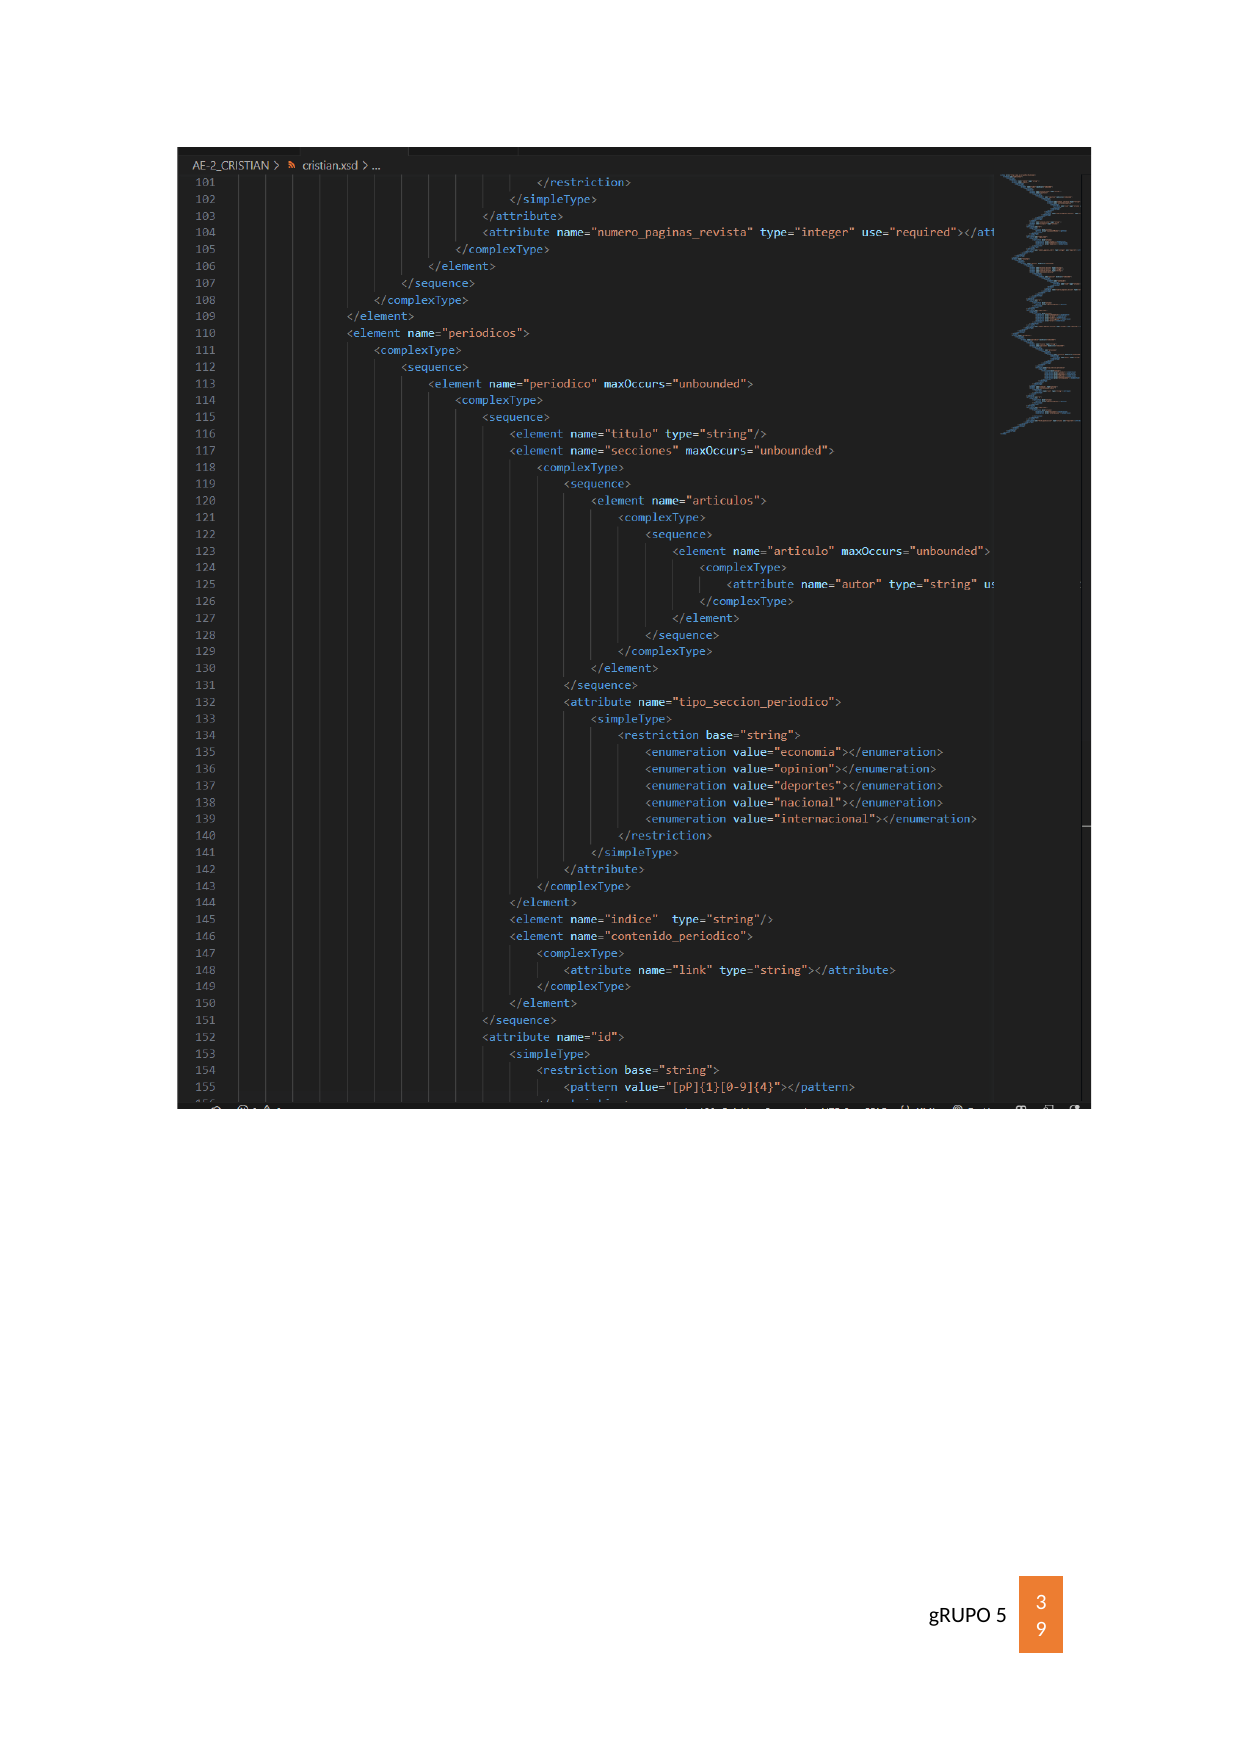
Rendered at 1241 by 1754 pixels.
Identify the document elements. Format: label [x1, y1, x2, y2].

picture [177, 147, 1092, 1109]
